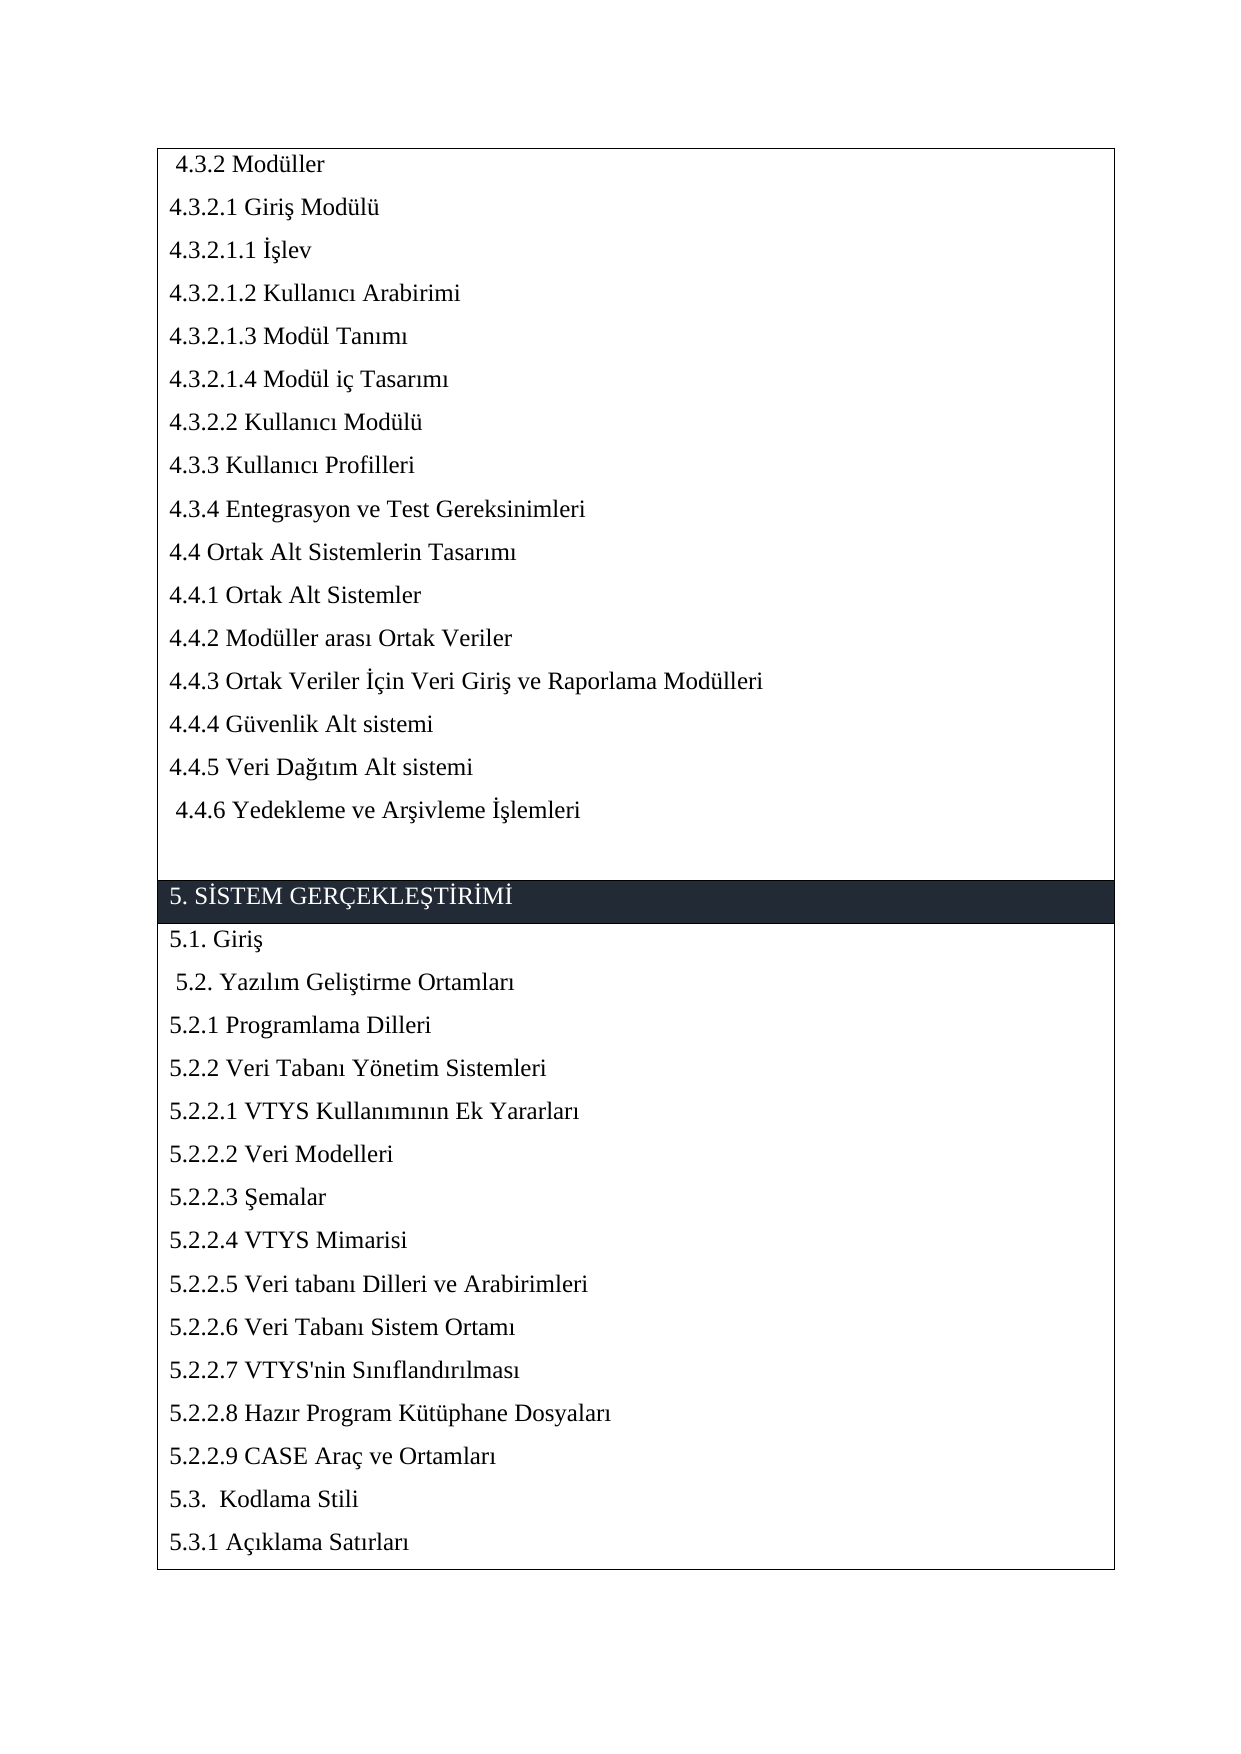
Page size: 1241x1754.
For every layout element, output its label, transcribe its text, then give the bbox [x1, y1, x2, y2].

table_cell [158, 149, 1114, 880]
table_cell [158, 924, 1114, 1569]
table_cell 5. SİSTEM GERÇEKLEŞTİRİMİ [158, 881, 1114, 923]
